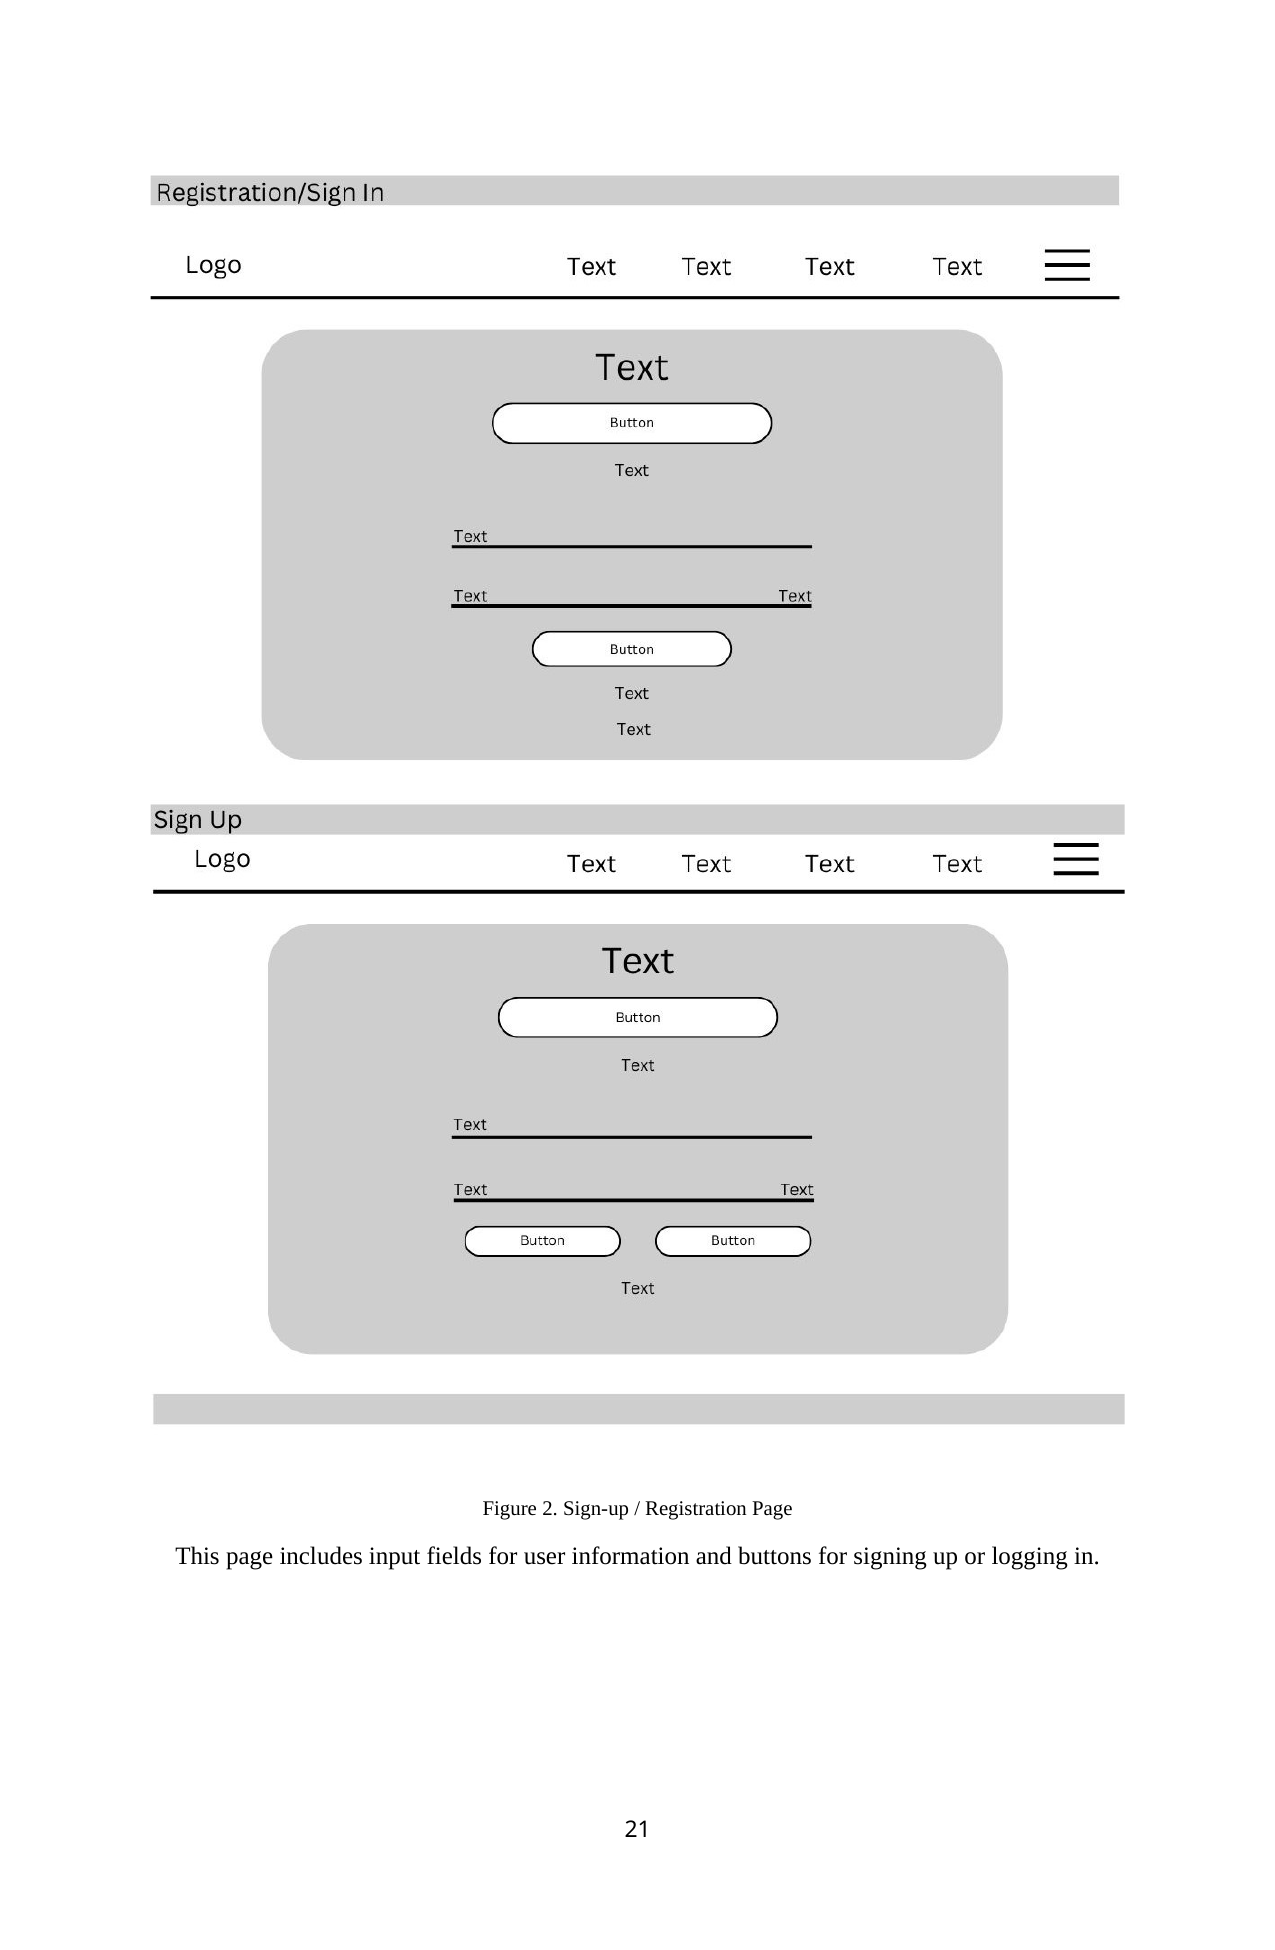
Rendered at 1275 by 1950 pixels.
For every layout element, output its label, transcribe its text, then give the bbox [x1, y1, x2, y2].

text Figure 2. Sign-up / Registration Page [150, 1496, 1125, 1520]
picture [150, 150, 1125, 1471]
text This page includes input fields for user information and buttons for signing up or logging in. [150, 1541, 1125, 1570]
